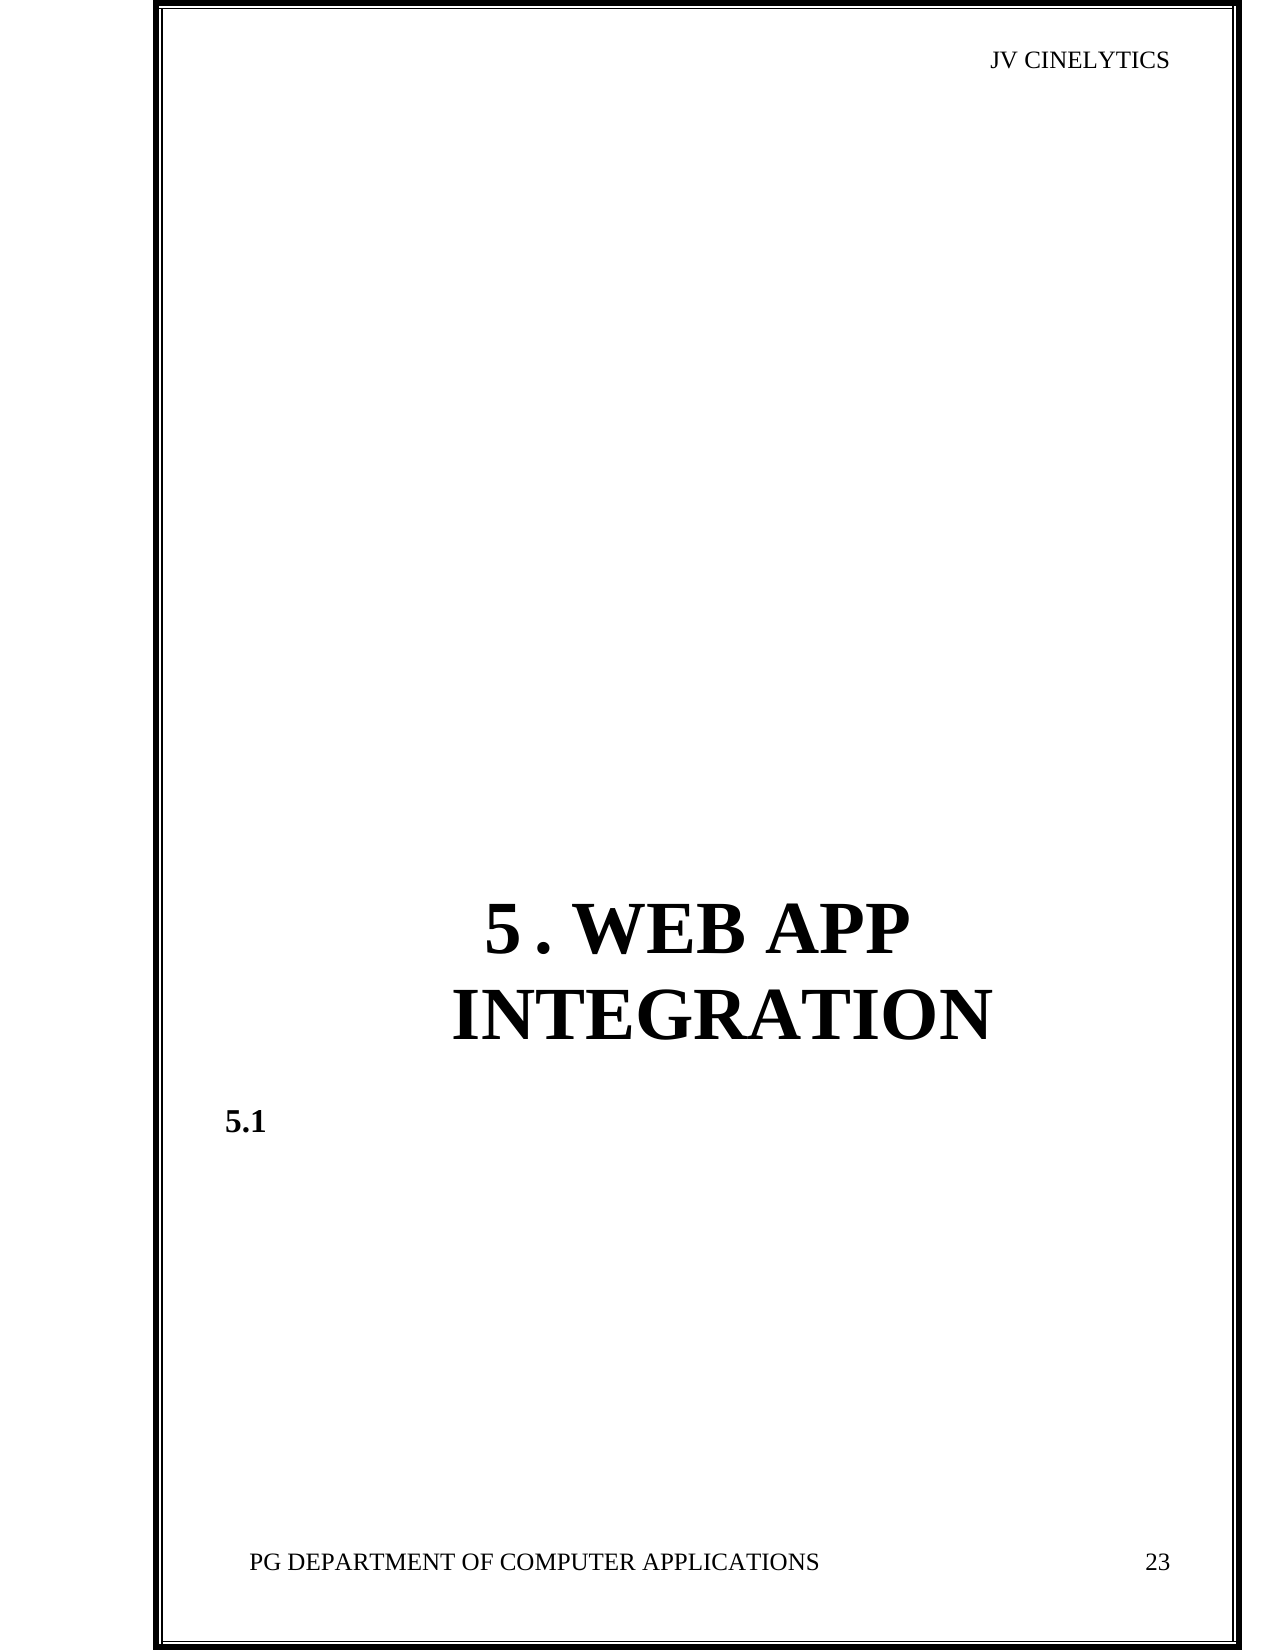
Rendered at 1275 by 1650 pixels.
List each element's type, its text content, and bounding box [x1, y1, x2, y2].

list . WEB APP INTEGRATION [225, 883, 1170, 1056]
